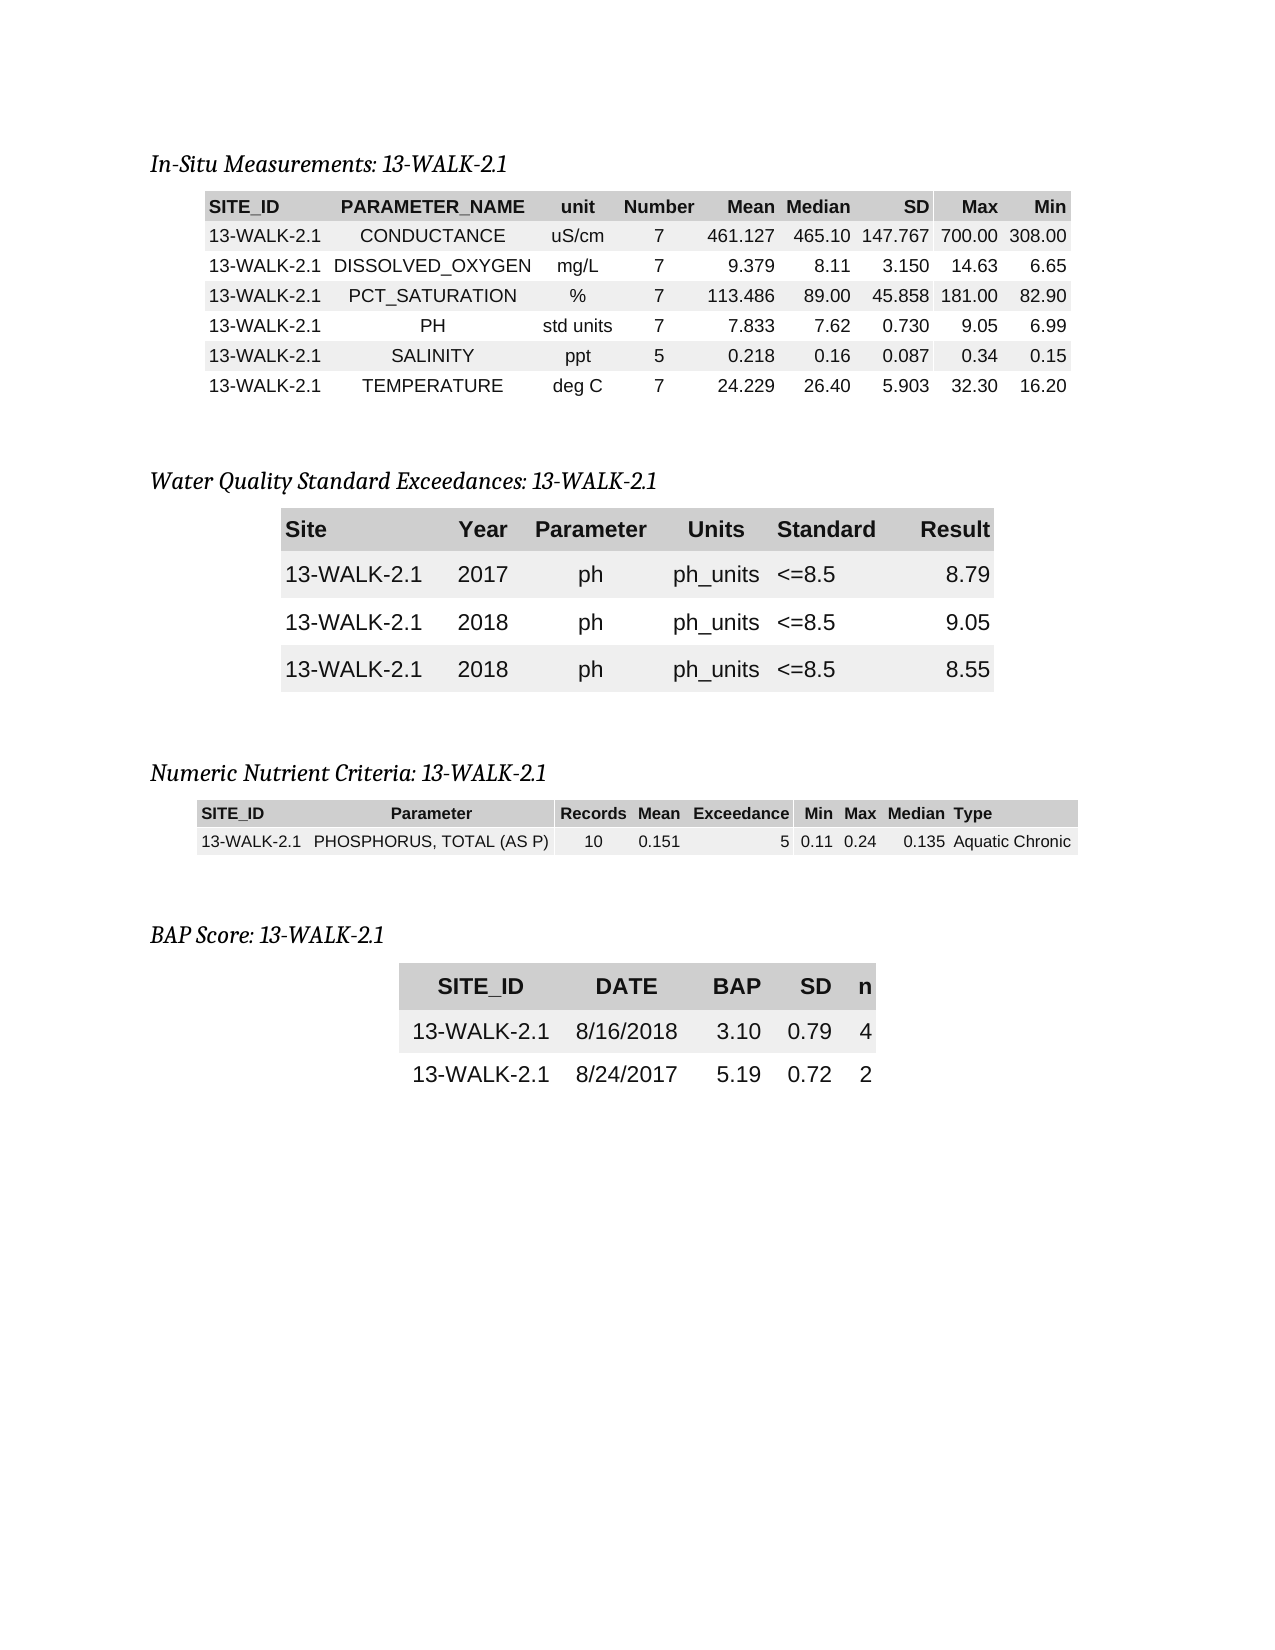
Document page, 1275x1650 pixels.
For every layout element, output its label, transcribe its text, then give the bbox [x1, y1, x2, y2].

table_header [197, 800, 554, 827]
text Numeric Nutrient Criteria: 13-WALK-2.1 [150, 759, 1125, 787]
text BAP Score: 13-WALK-2.1 [150, 921, 1125, 950]
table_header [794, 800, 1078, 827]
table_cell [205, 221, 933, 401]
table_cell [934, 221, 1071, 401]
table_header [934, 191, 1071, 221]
text In-Situ Measurements: 13-WALK-2.1 [150, 150, 1125, 179]
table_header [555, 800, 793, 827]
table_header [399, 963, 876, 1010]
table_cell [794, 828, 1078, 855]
text Water Quality Standard Exceedances: 13-WALK-2.1 [150, 467, 1125, 496]
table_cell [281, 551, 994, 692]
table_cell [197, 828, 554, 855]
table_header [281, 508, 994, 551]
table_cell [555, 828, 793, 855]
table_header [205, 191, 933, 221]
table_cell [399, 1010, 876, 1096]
